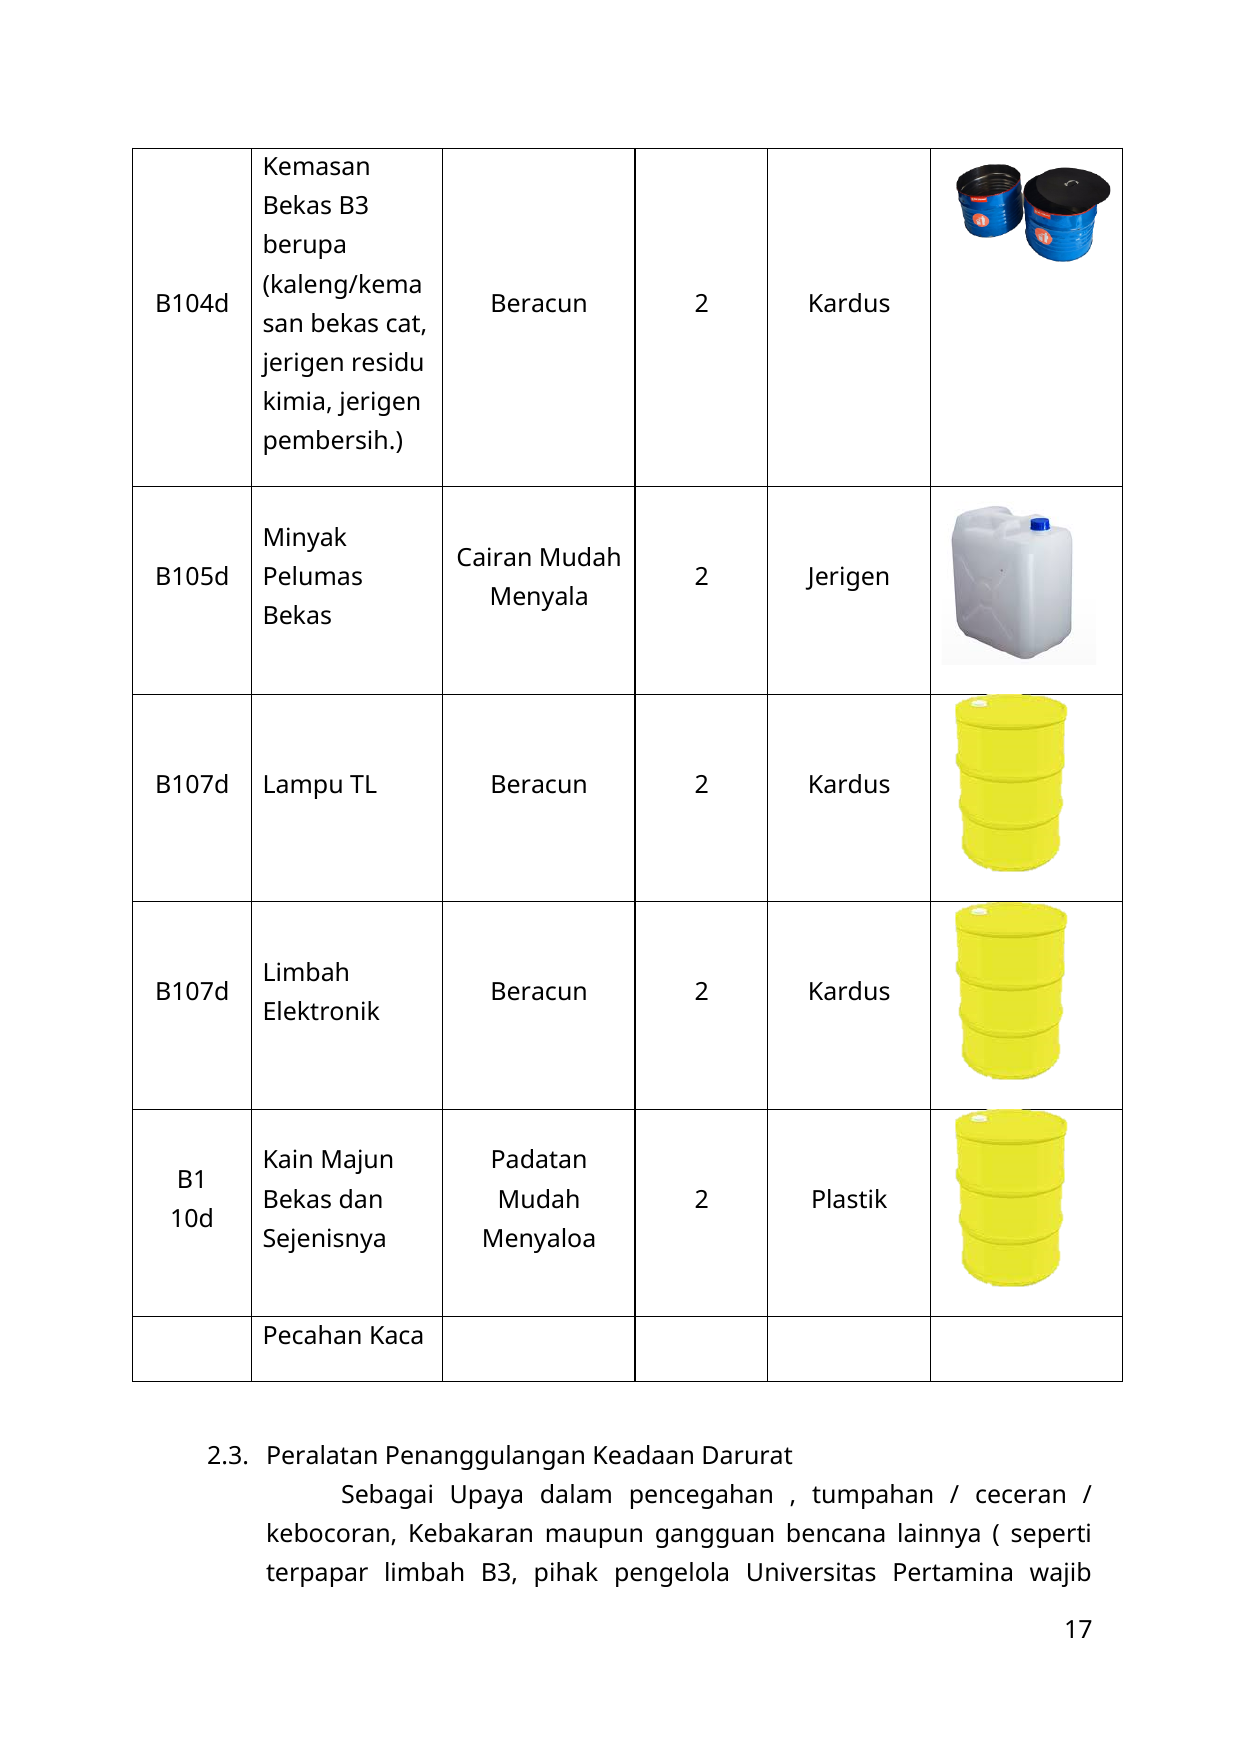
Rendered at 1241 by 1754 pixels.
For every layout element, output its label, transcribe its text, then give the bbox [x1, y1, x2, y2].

subtitle Peralatan Penanggulangan Keadaan Darurat [207, 1437, 1092, 1472]
table_cell Lampu TL [252, 695, 442, 901]
table_cell Kain Majun Bekas dan Sejenisnya [252, 1110, 442, 1316]
table_cell B105d [133, 487, 251, 694]
table_cell Minyak Pelumas Bekas [252, 487, 442, 694]
table_cell Beracun [443, 695, 634, 901]
table_cell [931, 1110, 1122, 1316]
table_cell Plastik [768, 1110, 930, 1316]
table_cell Kardus [768, 902, 930, 1109]
table_cell 2 [636, 1110, 767, 1316]
table_cell [768, 1317, 930, 1381]
table_cell B107d [133, 902, 251, 1109]
table_cell 2 [636, 695, 767, 901]
table_cell [931, 487, 1122, 694]
table_cell B107d [133, 695, 251, 901]
picture [941, 1109, 1083, 1287]
table_cell 2 [636, 487, 767, 694]
table_cell B104d [133, 149, 251, 486]
table_cell B1 10d [133, 1110, 251, 1316]
table_cell 2 [636, 149, 767, 486]
table_cell [931, 1317, 1122, 1381]
table_cell Pecahan Kaca [252, 1317, 442, 1381]
table_cell [443, 1317, 634, 1381]
picture [941, 148, 1119, 267]
table_cell Jerigen [768, 487, 930, 694]
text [266, 1477, 1092, 1589]
table_cell [931, 149, 1122, 486]
table_cell Limbah Elektronik [252, 902, 442, 1109]
table_cell Kemasan Bekas B3 berupa (kaleng/kemasan bekas cat, jerigen residu kimia, jerigen pembersih.) [252, 149, 442, 486]
table_cell Padatan Mudah Menyaloa [443, 1110, 634, 1316]
table_cell [931, 695, 1122, 901]
table_cell [931, 902, 1122, 1109]
table_cell [636, 1317, 767, 1381]
table_cell 2 [636, 902, 767, 1109]
table_cell Beracun [443, 149, 634, 486]
table_cell Cairan Mudah Menyala [443, 487, 634, 694]
picture [941, 902, 1083, 1080]
picture [941, 487, 1097, 665]
table_cell Beracun [443, 902, 634, 1109]
table_cell [133, 1317, 251, 1381]
table_cell Kardus [768, 149, 930, 486]
table_cell Kardus [768, 695, 930, 901]
picture [941, 694, 1083, 872]
